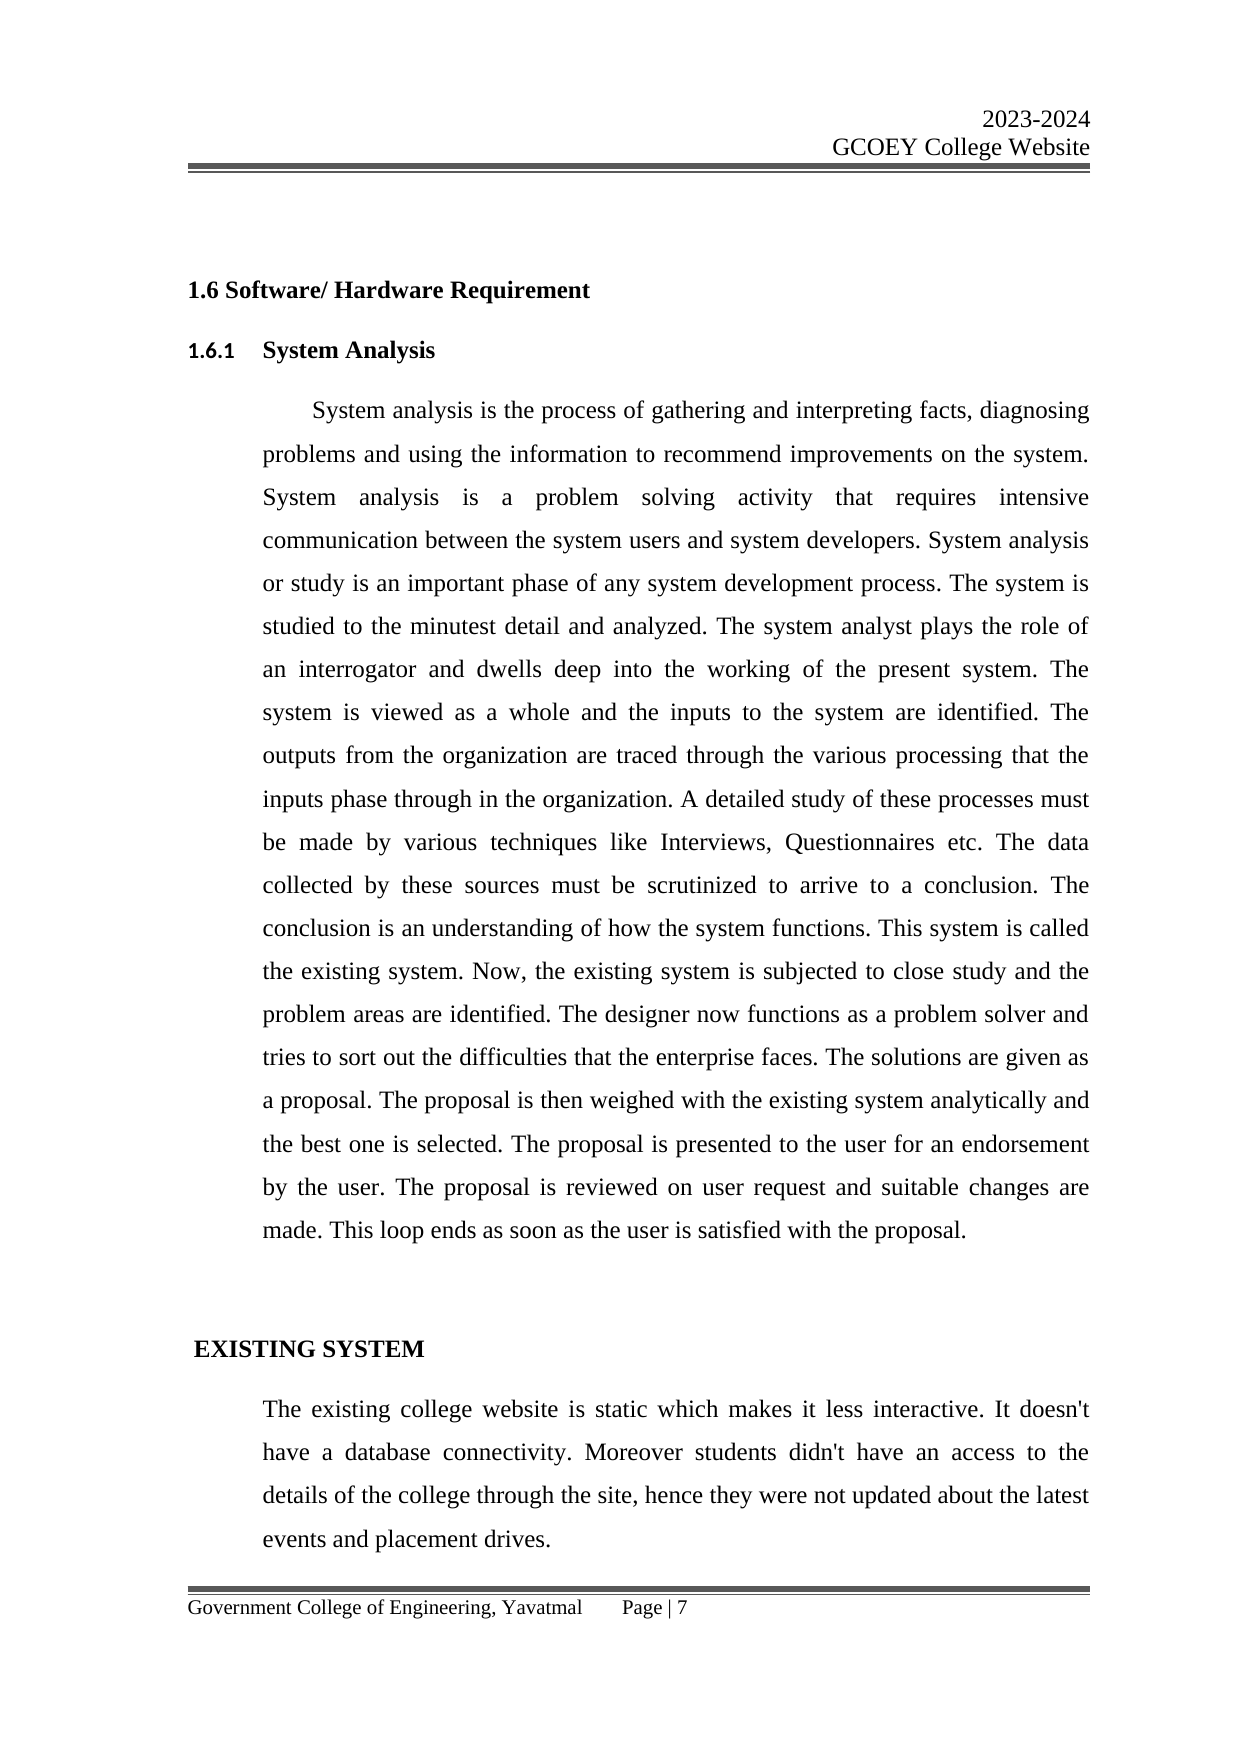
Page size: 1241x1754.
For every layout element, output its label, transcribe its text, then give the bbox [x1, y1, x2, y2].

subtitle 1.6 Software/ Hardware Requirement [187, 276, 1090, 304]
subtitle EXISTING SYSTEM [187, 1334, 1090, 1363]
subtitle The existing college website is static which makes it less interactive. It doesn't have a database connectivity. Moreover students didn't have an access to the details of the college through the site, hence they were not updated about the latest events and placement drives. [262, 1394, 1090, 1552]
subtitle System Analysis [187, 335, 1090, 364]
subtitle System analysis is the process of gathering and interpreting facts, diagnosing problems and using the information to recommend improvements on the system. System analysis is a problem solving activity that requires intensive communication between the system users and system developers. System analysis or study is an important phase of any system development process. The system is studied to the minutest detail and analyzed. The system analyst plays the role of an interrogator and dwells deep into the working of the present system. The system is viewed as a whole and the inputs to the system are identified. The outputs from the organization are traced through the various processing that the inputs phase through in the organization. A detailed study of these processes must be made by various techniques like Interviews, Questionnaires etc. The data collected by these sources must be scrutinized to arrive to a conclusion. The conclusion is an understanding of how the system functions. This system is called the existing system. Now, the existing system is subjected to close study and the problem areas are identified. The designer now functions as a problem solver and tries to sort out the difficulties that the enterprise faces. The solutions are given as a proposal. The proposal is then weighed with the existing system analytically and the best one is selected. The proposal is presented to the user for an endorsement by the user. The proposal is reviewed on user request and suitable changes are made. This loop ends as soon as the user is satisfied with the proposal. [262, 396, 1090, 1244]
